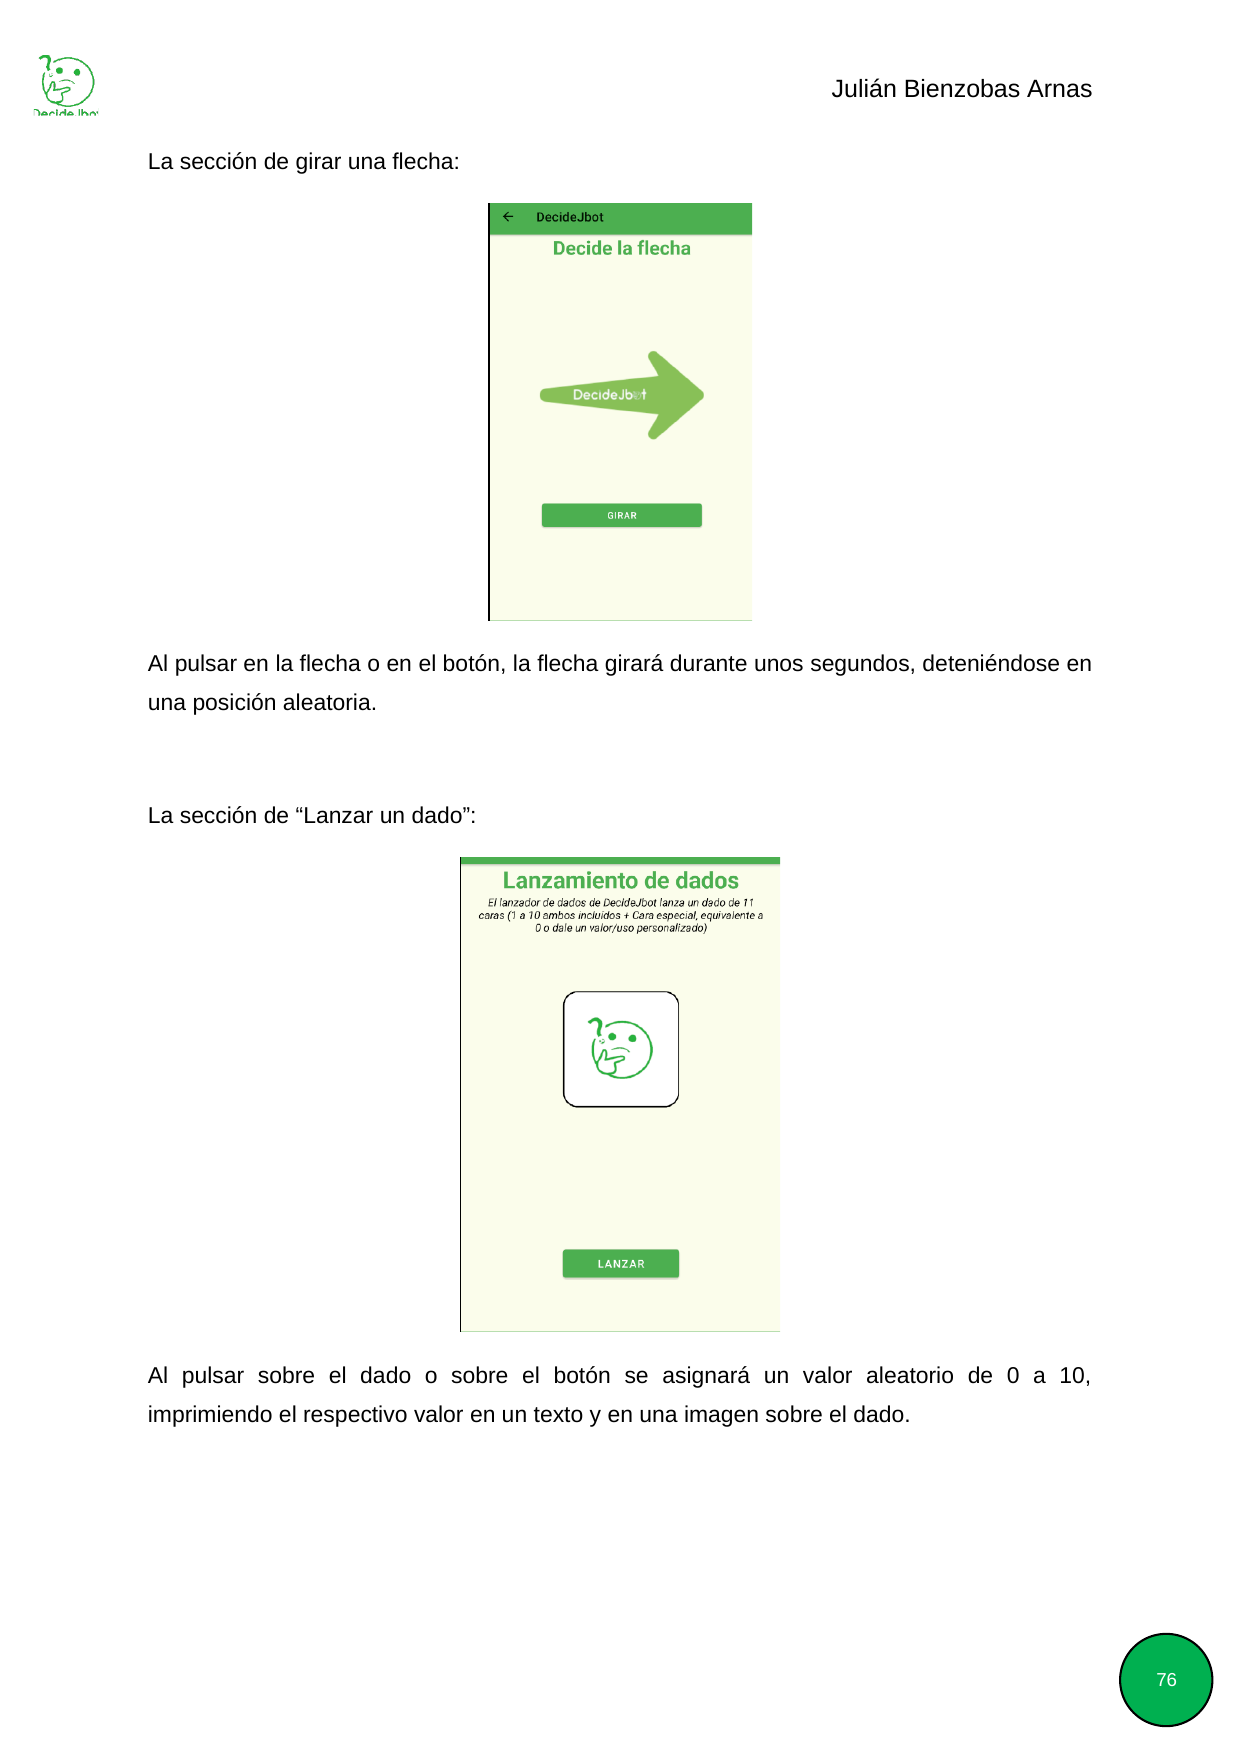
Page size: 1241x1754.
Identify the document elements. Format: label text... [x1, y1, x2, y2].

text Al pulsar sobre el dado o sobre el botón se asignará un valor aleatorio de 0 a 10, imprimiendo el respectivo valor en un texto y en una imagen sobre el dado. [148, 1362, 1092, 1428]
text La sección de girar una flecha: [148, 148, 1092, 174]
picture [488, 203, 753, 621]
picture [32, 55, 99, 114]
text La sección de “Lanzar un dado”: [148, 802, 1092, 828]
text Al pulsar en la flecha o en el botón, la flecha girará durante unos segundos, deteniéndose en una posición aleatoria. [148, 650, 1092, 716]
picture [460, 857, 780, 1332]
